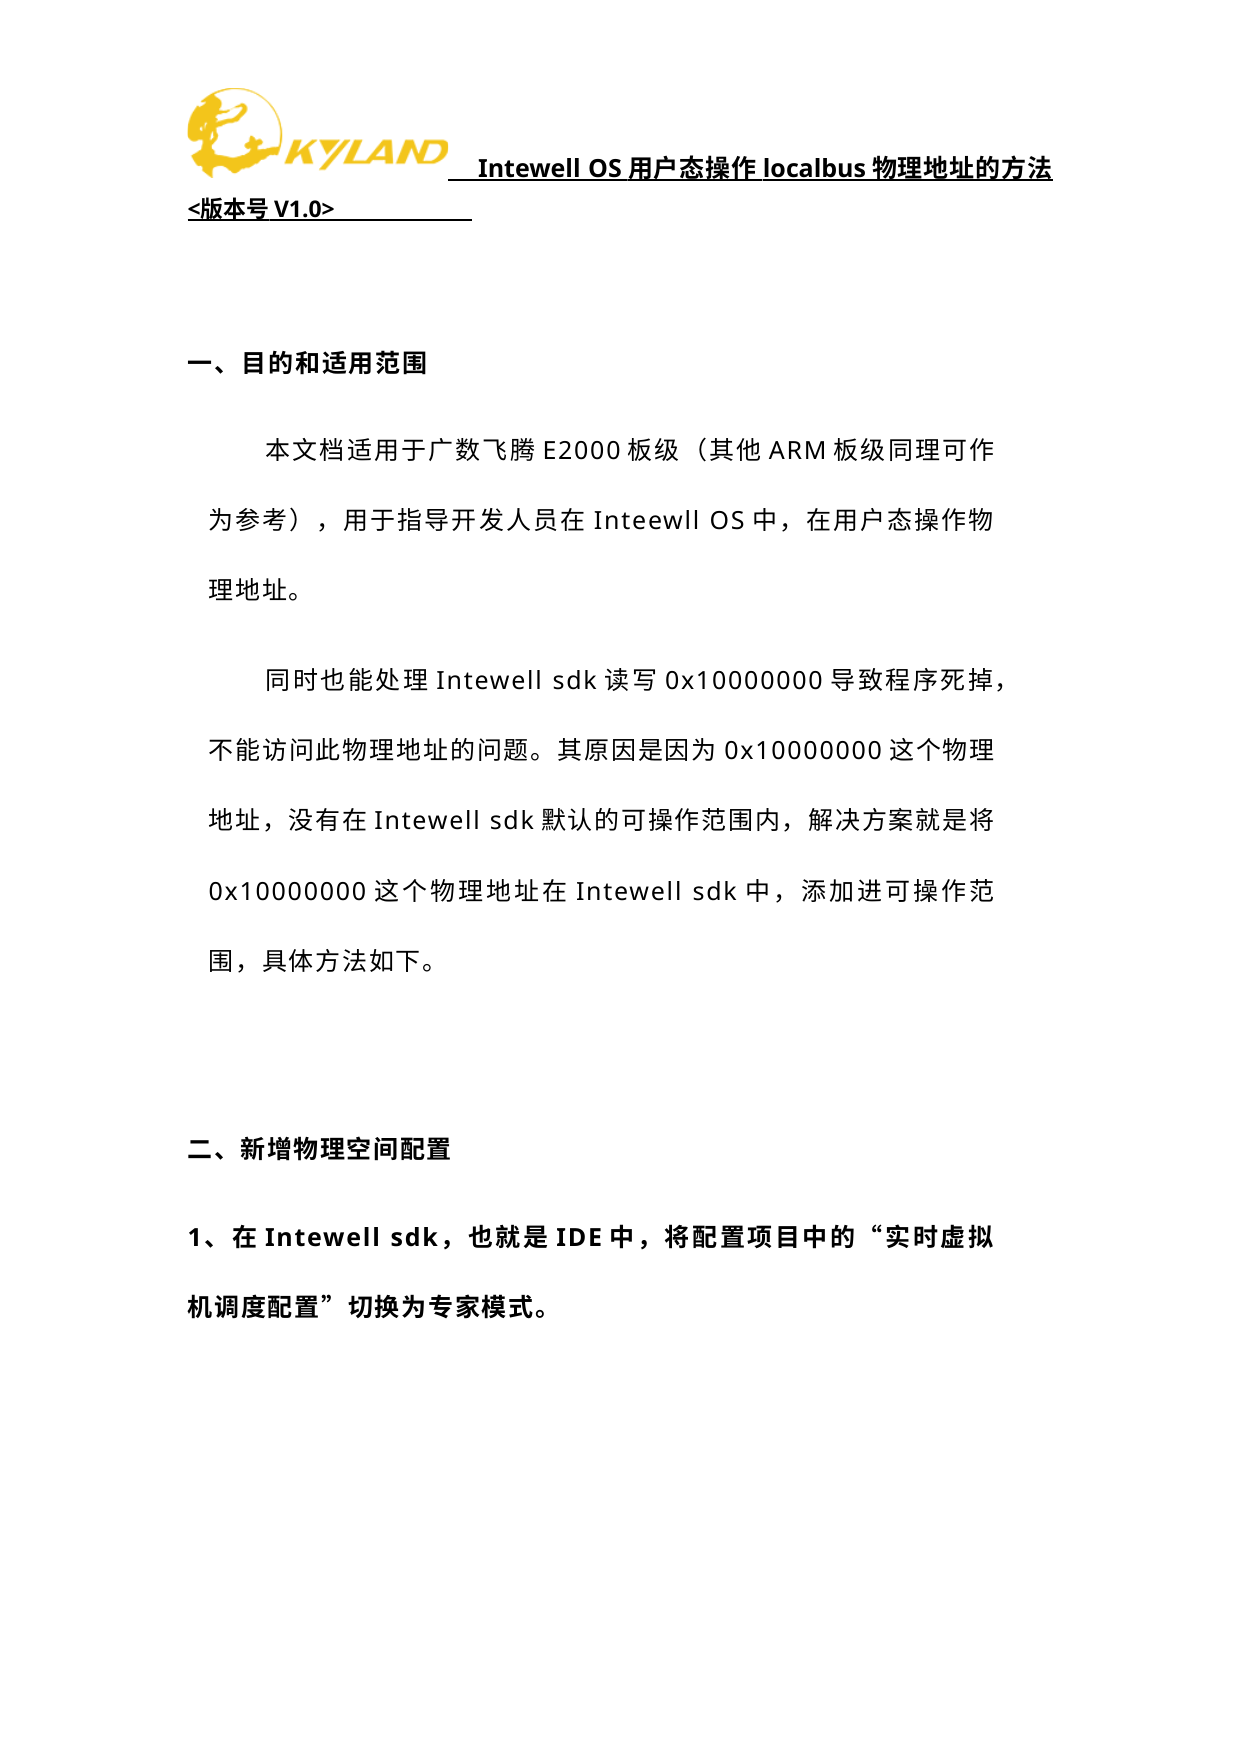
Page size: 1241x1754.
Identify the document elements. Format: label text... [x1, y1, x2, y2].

subtitle 二、新增物理空间配置 [187, 1116, 1053, 1181]
text 同时也能处理Intewell sdk读写0x10000000导致程序死掉，不能访问此物理地址的问题。其原因是因为0x10000000这个物理地址，没有在Intewell sdk默认的可操作范围内，解决方案就是将0x10000000这个物理地址在Intewell sdk中，添加进可操作范围，具体方法如下。 [208, 646, 994, 992]
text 本文档适用于广数飞腾E2000板级（其他ARM板级同理可作为参考），用于指导开发人员在Inteewll OS中，在用户态操作物理地址。 [208, 416, 994, 621]
picture [187, 88, 449, 178]
subtitle 一、目的和适用范围 [187, 329, 1053, 394]
list 1、在Intewell sdk，也就是IDE中，将配置项目中的“实时虚拟机调度配置”切换为专家模式。 [187, 1203, 994, 1338]
